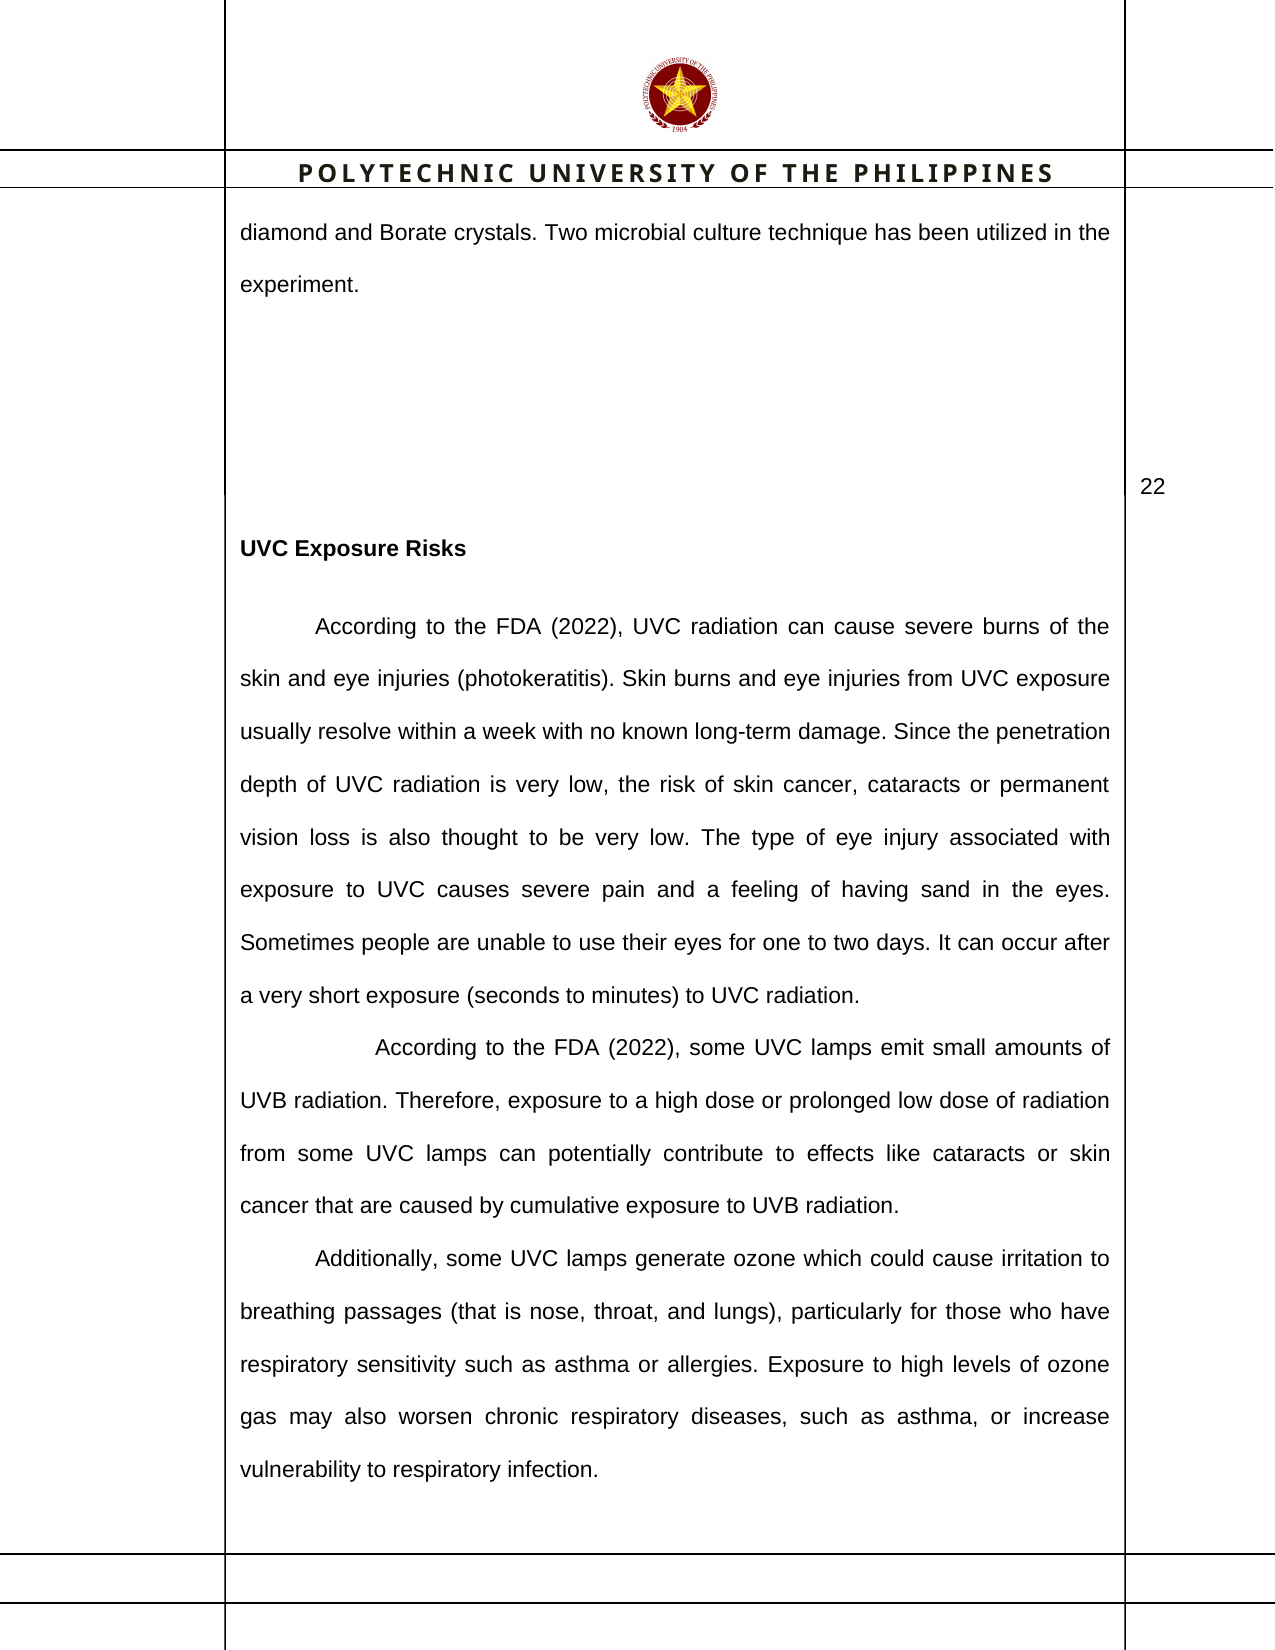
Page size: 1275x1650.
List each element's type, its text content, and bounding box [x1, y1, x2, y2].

text According to the FDA (2022), UVC radiation can cause severe burns of the skin and eye injuries (photokeratitis). Skin burns and eye injuries from UVC exposure usually resolve within a week with no known long-term damage. Since the penetration depth of UVC radiation is very low, the risk of skin cancer, cataracts or permanent vision loss is also thought to be very low. The type of eye injury associated with exposure to UVC causes severe pain and a feeling of having sand in the eyes. Sometimes people are unable to use their eyes for one to two days. It can occur after a very short exposure (seconds to minutes) to UVC radiation. [240, 613, 1111, 1008]
text UVC Exposure Risks [225, 535, 1111, 561]
picture [642, 57, 718, 133]
text Additionally, some UVC lamps generate ozone which could cause irritation to breathing passages (that is nose, throat, and lungs), particularly for those who have respiratory sensitivity such as asthma or allergies. Exposure to high levels of ozone gas may also worsen chronic respiratory diseases, such as asthma, or increase vulnerability to respiratory infection. [240, 1245, 1111, 1482]
text According to the FDA (2022), some UVC lamps emit small amounts of UVB radiation. Therefore, exposure to a high dose or prolonged low dose of radiation from some UVC lamps can potentially contribute to effects like cataracts or skin cancer that are caused by cumulative exposure to UVB radiation. [240, 1034, 1111, 1219]
